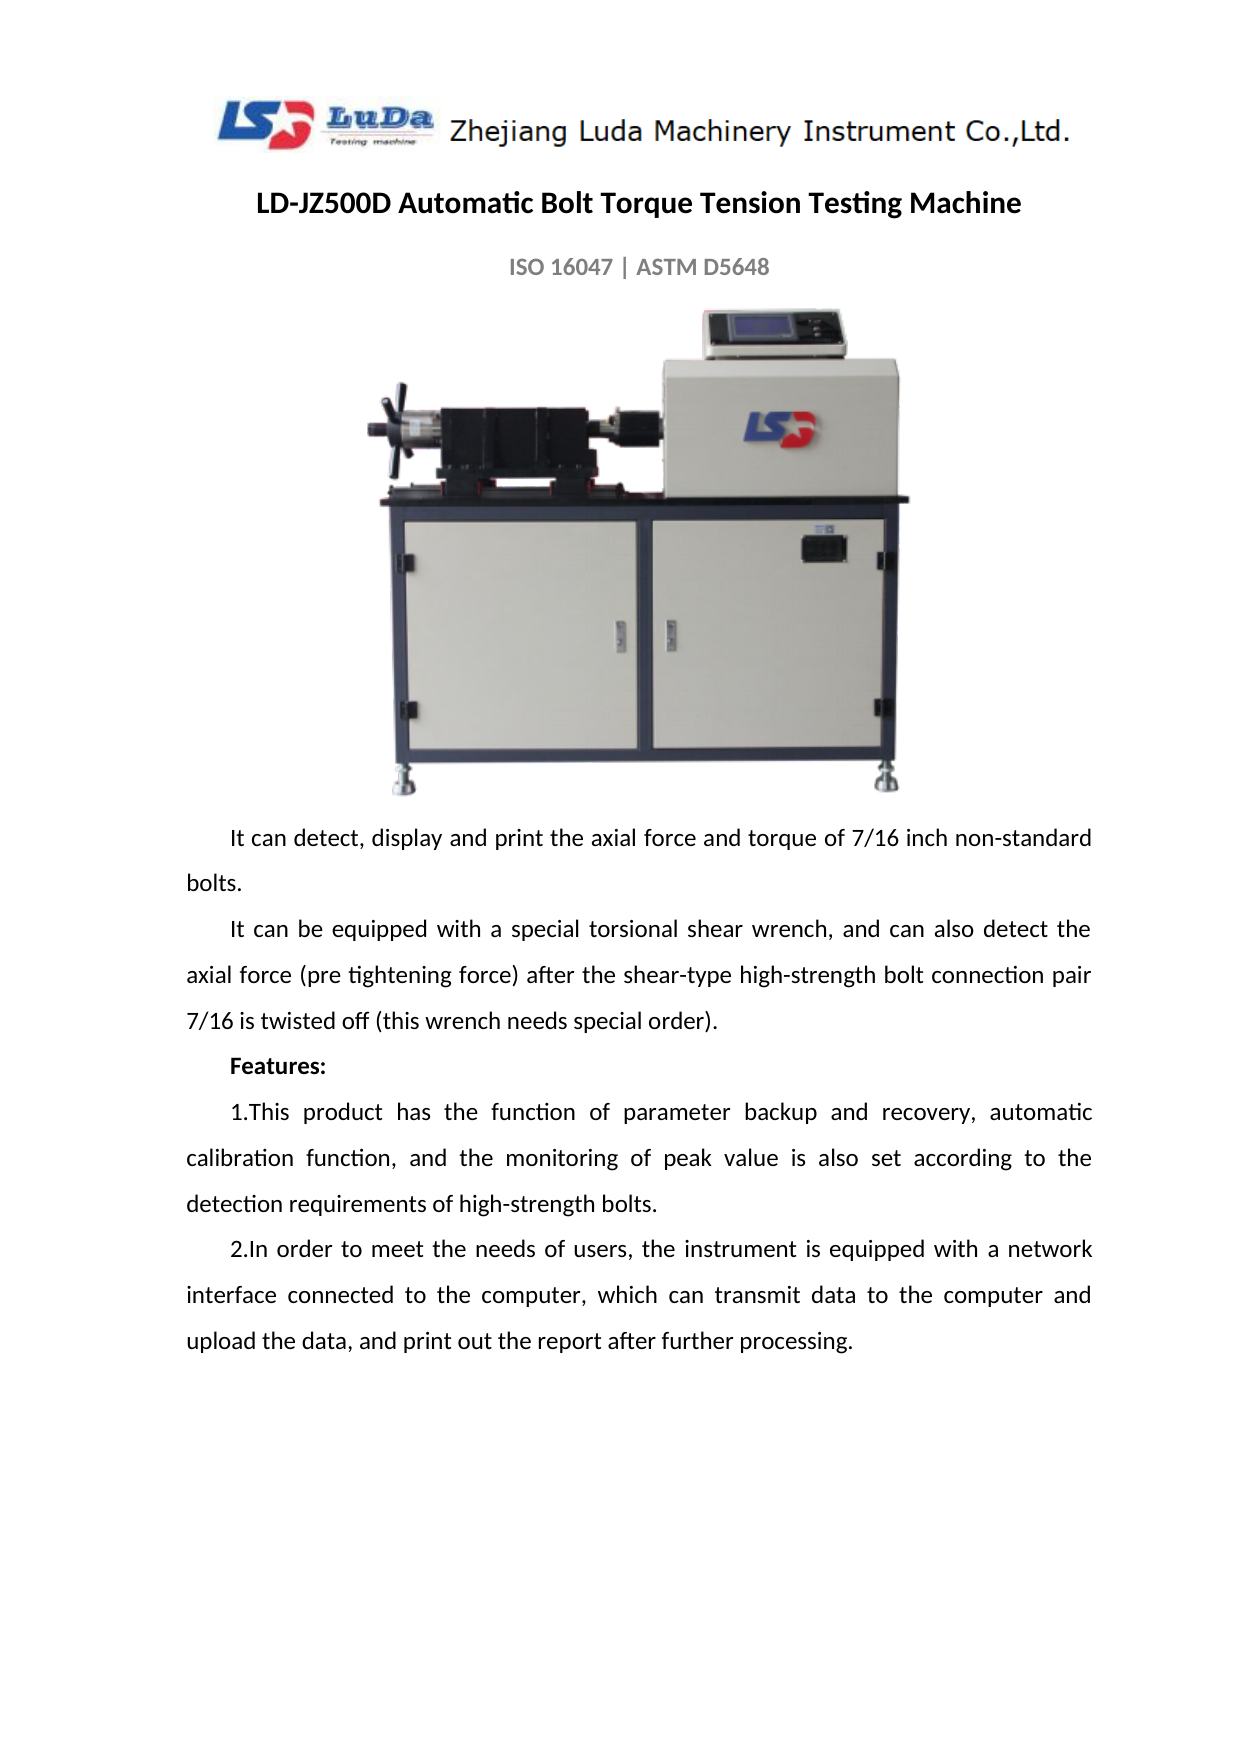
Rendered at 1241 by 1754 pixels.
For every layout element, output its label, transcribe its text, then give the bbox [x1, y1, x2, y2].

text It can detect, display and print the axial force and torque of 7/16 inch non-standard bolts. [186, 822, 1093, 898]
text It can be equipped with a special torsional shear wrench, and can also detect the axial force (pre tightening force) after the shear-type high-strength bolt connection pair 7/16 is twisted off (this wrench needs special order). [186, 913, 1093, 1035]
picture [367, 307, 912, 797]
text 2.In order to meet the needs of users, the instrument is equipped with a network interface connected to the computer, which can transmit data to the computer and upload the data, and print out the report after further processing. [186, 1233, 1093, 1355]
text LD-JZ500D Automatic Bolt Torque Tension Testing Machine [186, 183, 1093, 221]
text ISO 16047 | ASTM D5648 [186, 251, 1093, 282]
picture [213, 96, 1082, 164]
text 1.This product has the function of parameter backup and recovery, automatic calibration function, and the monitoring of peak value is also set according to the detection requirements of high-strength bolts. [186, 1096, 1093, 1218]
text Features: [186, 1051, 1093, 1081]
